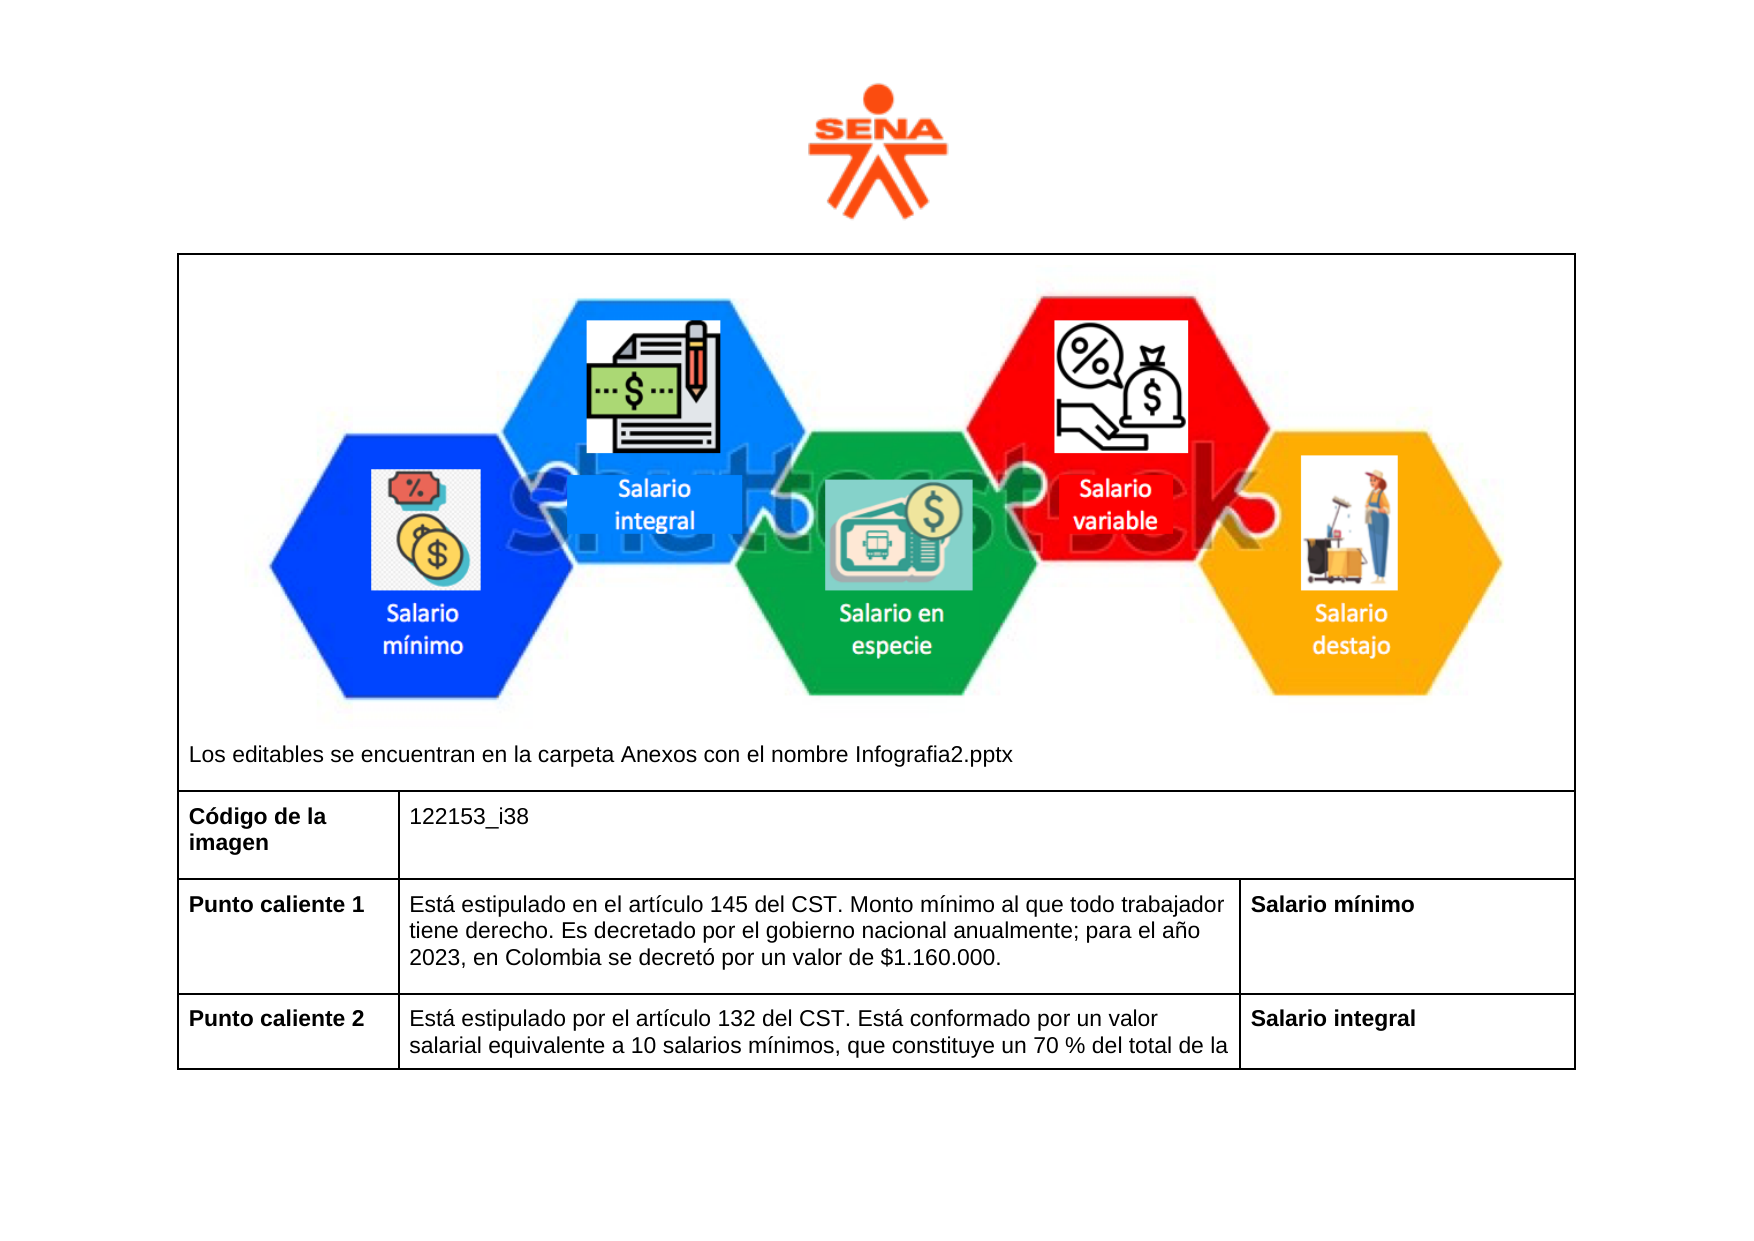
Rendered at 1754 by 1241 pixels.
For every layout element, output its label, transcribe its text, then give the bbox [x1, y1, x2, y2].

table_cell 122153_i38 [400, 792, 1574, 878]
picture [796, 75, 958, 227]
table_cell Código de la imagen [179, 792, 398, 878]
picture [233, 265, 1520, 729]
table_cell Salario mínimo [1241, 880, 1574, 993]
table_cell Salario integral [1241, 995, 1574, 1068]
table_cell Está estipulado en el artículo 145 del CST. Monto mínimo al que todo trabajador tiene derecho. Es decretado por el gobierno nacional anualmente; para el año 2023, en Colombia se decretó por un valor de $1.160.000. [400, 880, 1239, 993]
table_cell Los editables se encuentran en la carpeta Anexos con el nombre Infografia2.pptx [179, 255, 1574, 790]
table_cell Punto caliente 1 [179, 880, 398, 993]
table_cell Punto caliente 2 [179, 995, 398, 1068]
